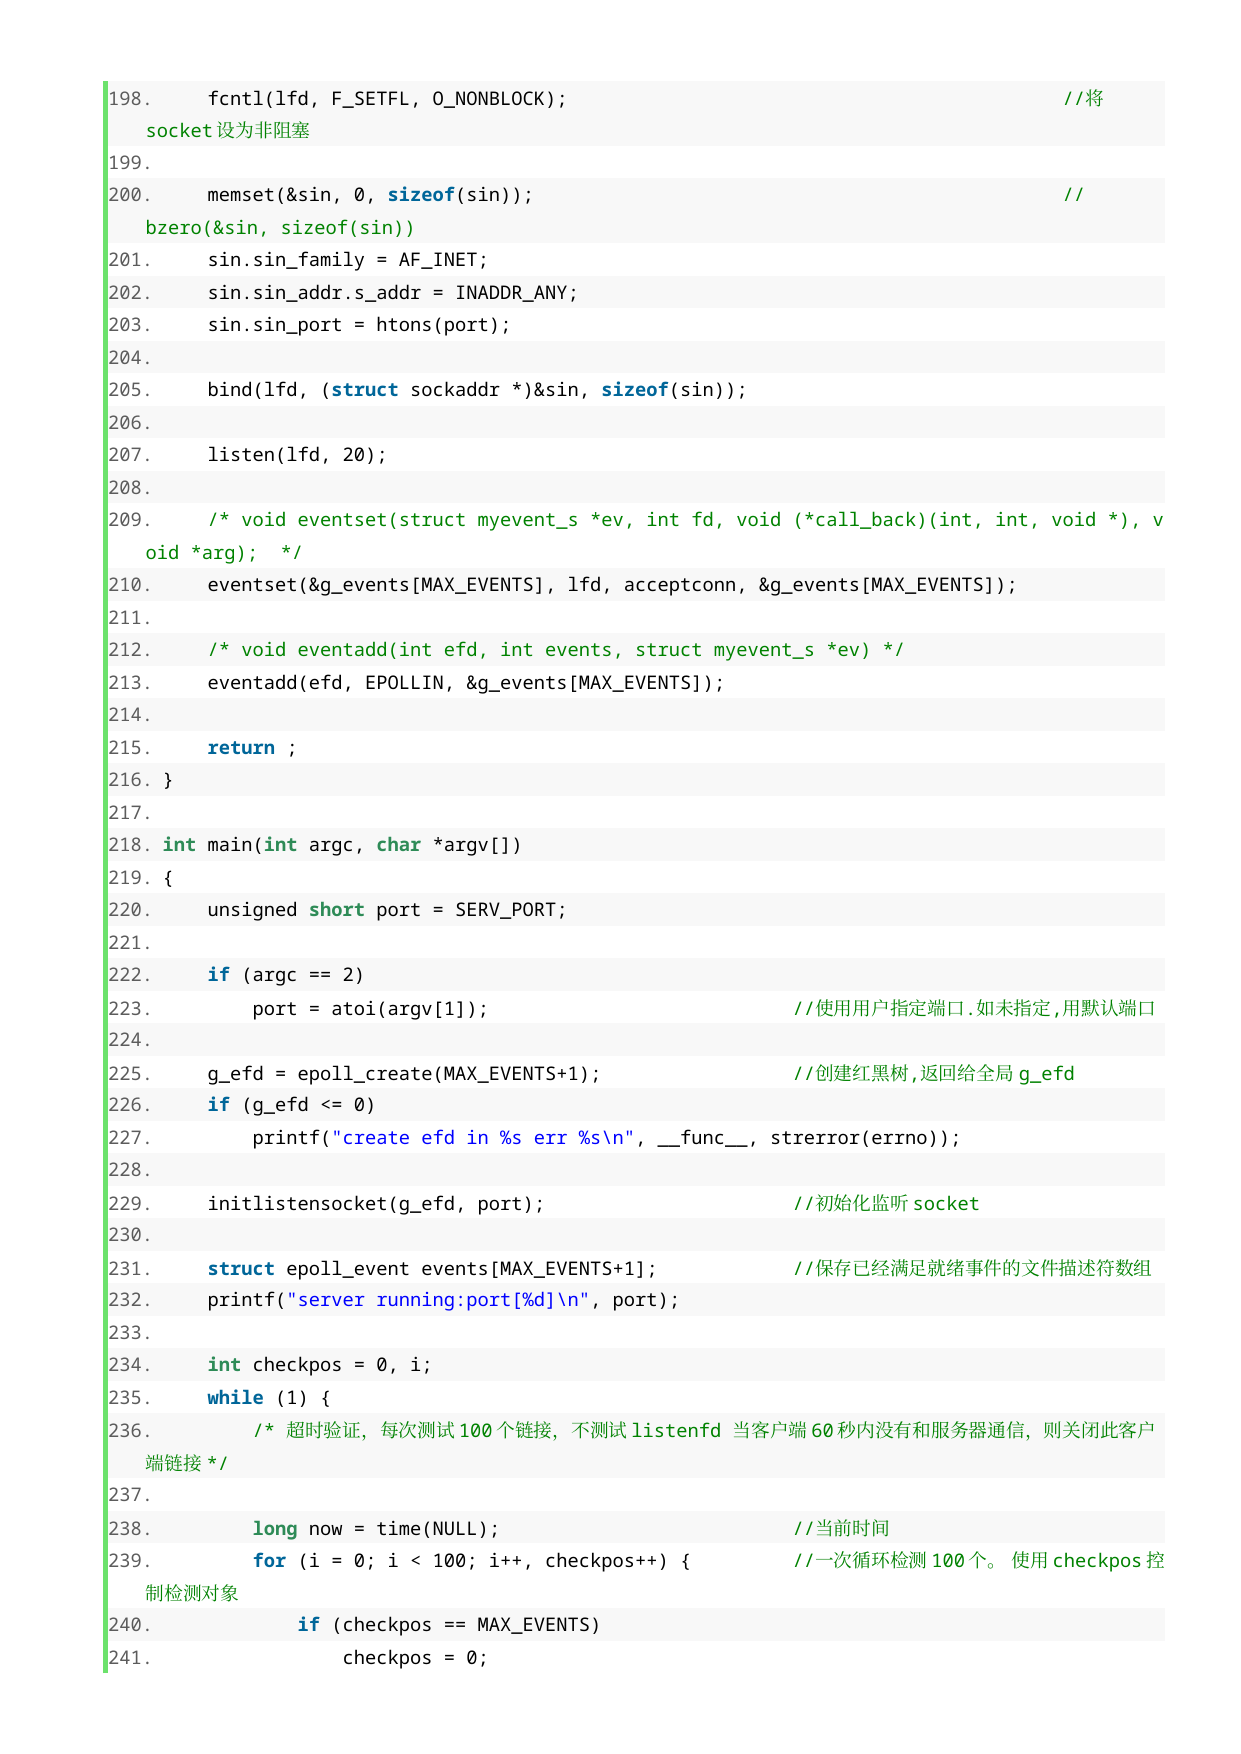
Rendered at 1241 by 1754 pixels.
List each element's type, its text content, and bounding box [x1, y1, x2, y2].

list initlistensocket(g_efd, port); //初始化监听socket [108, 1186, 1165, 1218]
list /* void eventset(struct myevent_s *ev, int fd, void (*call_back)(int, int, void *), void *arg); */ [108, 503, 1165, 568]
list eventadd(efd, EPOLLIN, &g_events[MAX_EVENTS]); [108, 666, 1165, 698]
list port = atoi(argv[1]); //使用用户指定端口.如未指定,用默认端口 [108, 991, 1165, 1023]
list sin.sin_family = AF_INET; [108, 243, 1165, 276]
list for (i = 0; i < 100; i++, checkpos++) { //一次循环检测100个。 使用checkpos控制检测对象 [108, 1543, 1165, 1608]
list eventset(&g_events[MAX_EVENTS], lfd, acceptconn, &g_events[MAX_EVENTS]); [108, 568, 1165, 601]
list } [108, 763, 1165, 796]
list g_efd = epoll_create(MAX_EVENTS+1); //创建红黑树,返回给全局 g_efd [108, 1056, 1165, 1088]
list sin.sin_addr.s_addr = INADDR_ANY; [108, 276, 1165, 308]
list sin.sin_port = htons(port); [108, 308, 1165, 341]
list if (argc == 2) [108, 958, 1165, 991]
list checkpos = 0; [108, 1641, 1165, 1673]
list /* 超时验证，每次测试100个链接，不测试listenfd 当客户端60秒内没有和服务器通信，则关闭此客户端链接 */ [108, 1413, 1165, 1478]
list unsigned short port = SERV_PORT; [108, 893, 1165, 926]
list bind(lfd, (struct sockaddr *)&sin, sizeof(sin)); [108, 373, 1165, 406]
list /* void eventadd(int efd, int events, struct myevent_s *ev) */ [108, 633, 1165, 666]
list printf("create efd in %s err %s\n", __func__, strerror(errno)); [108, 1121, 1165, 1153]
list fcntl(lfd, F_SETFL, O_NONBLOCK); //将socket设为非阻塞 [108, 81, 1165, 146]
list return ; [108, 731, 1165, 763]
list { [108, 861, 1165, 893]
list long now = time(NULL); //当前时间 [108, 1511, 1165, 1543]
list int checkpos = 0, i; [108, 1348, 1165, 1381]
list int main(int argc, char *argv[]) [108, 828, 1165, 861]
list if (checkpos == MAX_EVENTS) [108, 1608, 1165, 1641]
list listen(lfd, 20); [108, 438, 1165, 471]
list while (1) { [108, 1381, 1165, 1413]
list printf("server running:port[%d]\n", port); [108, 1283, 1165, 1316]
list memset(&sin, 0, sizeof(sin)); //bzero(&sin, sizeof(sin)) [108, 178, 1165, 243]
list struct epoll_event events[MAX_EVENTS+1]; //保存已经满足就绪事件的文件描述符数组 [108, 1251, 1165, 1283]
list if (g_efd <= 0) [108, 1088, 1165, 1121]
